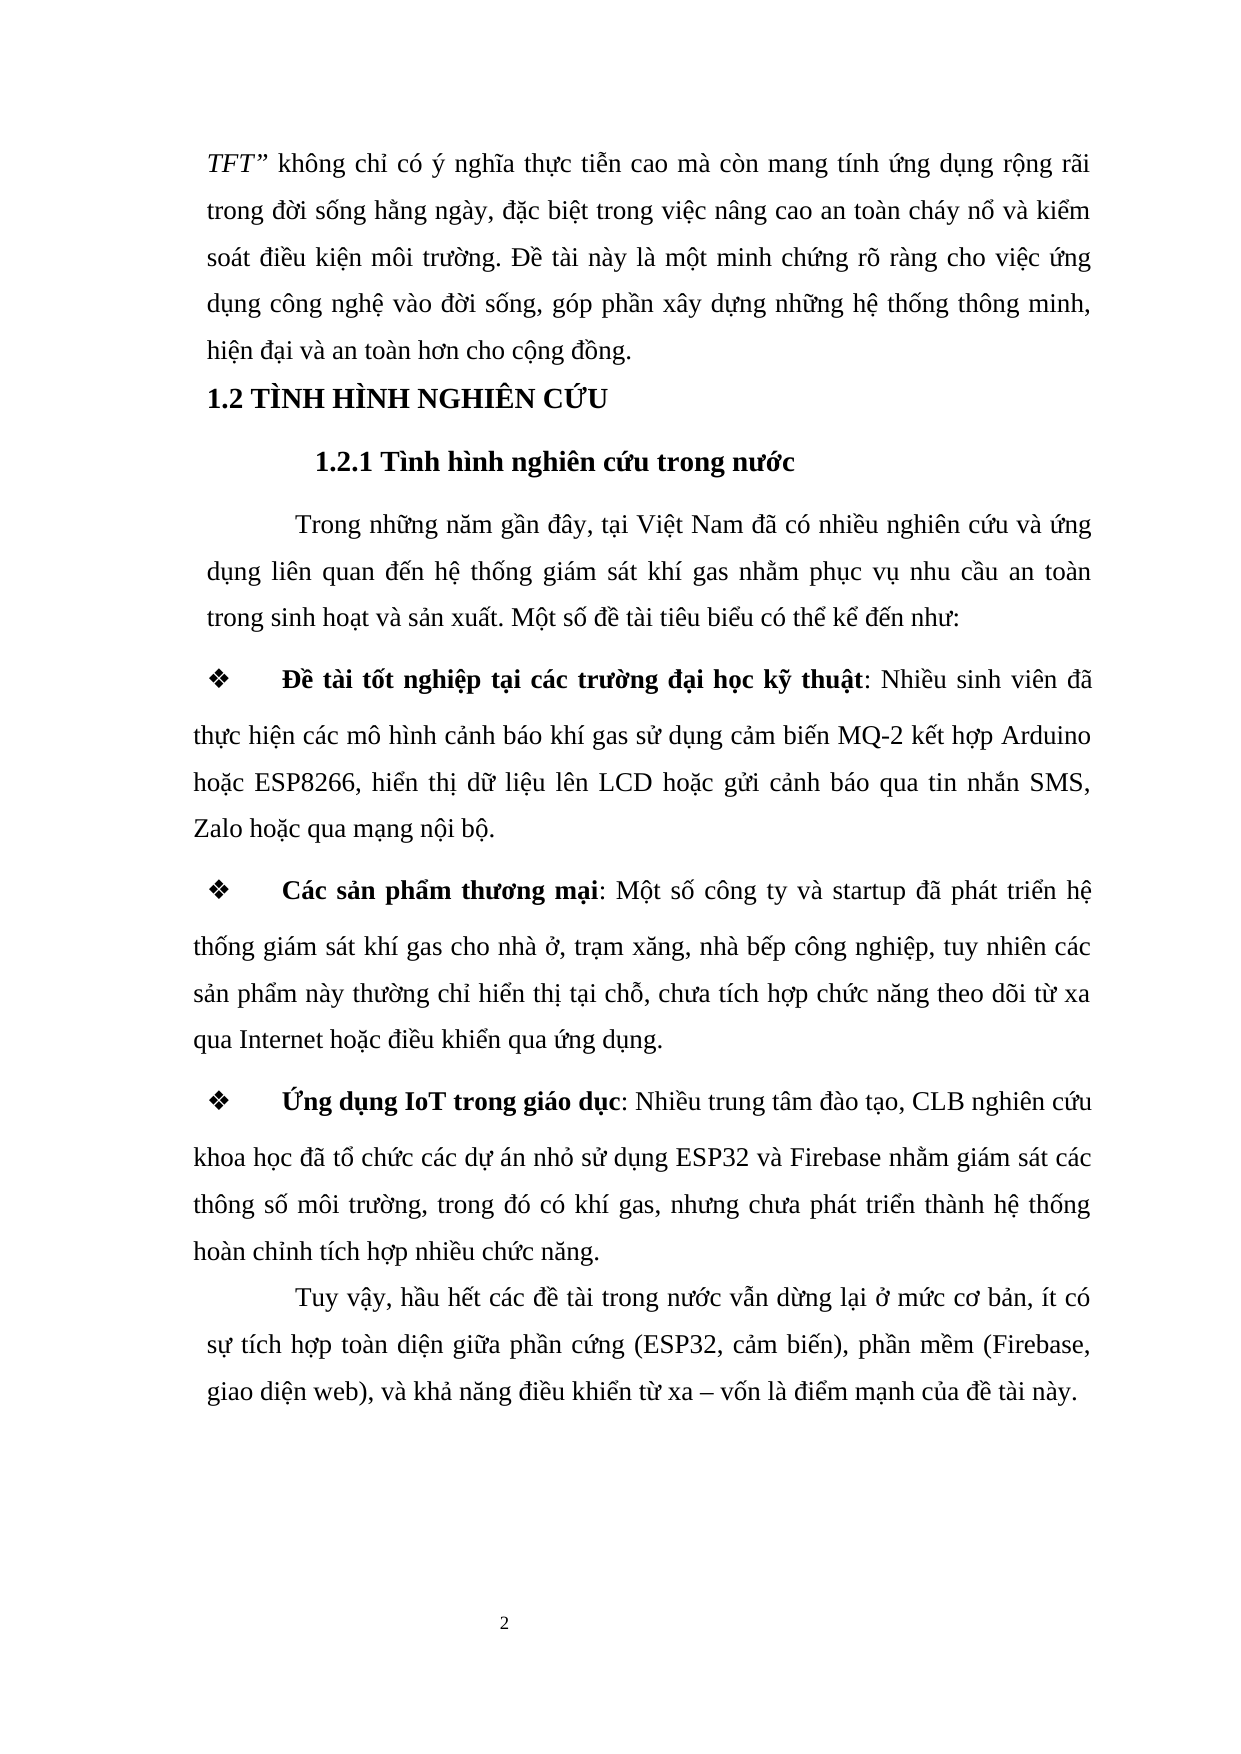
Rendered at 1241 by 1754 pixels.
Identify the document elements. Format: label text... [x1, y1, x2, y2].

list Đề tài tốt nghiệp tại các trường đại học kỹ thuật: Nhiều sinh viên đã thực hiện các mô hình cảnh báo khí gas sử dụng cảm biến MQ-2 kết hợp Arduino hoặc ESP8266, hiển thị dữ liệu lên LCD hoặc gửi cảnh báo qua tin nhắn SMS, Zalo hoặc qua mạng nội bộ. [193, 648, 1093, 844]
subtitle 1.2.1 Tình hình nghiên cứu trong nước [314, 444, 1092, 478]
list Ứng dụng IoT trong giáo dục: Nhiều trung tâm đào tạo, CLB nghiên cứu khoa học đã tổ chức các dự án nhỏ sử dụng ESP32 và Firebase nhằm giám sát các thông số môi trường, trong đó có khí gas, nhưng chưa phát triển thành hệ thống hoàn chỉnh tích hợp nhiều chức năng. [193, 1070, 1093, 1266]
text Tuy vậy, hầu hết các đề tài trong nước vẫn dừng lại ở mức cơ bản, ít có sự tích hợp toàn diện giữa phần cứng (ESP32, cảm biến), phần mềm (Firebase, giao diện web), và khả năng điều khiển từ xa – vốn là điểm mạnh của đề tài này. [207, 1281, 1093, 1406]
subtitle 1.2 TÌNH HÌNH NGHIÊN CỨU [207, 381, 1092, 414]
list Các sản phẩm thương mại: Một số công ty và startup đã phát triển hệ thống giám sát khí gas cho nhà ở, trạm xăng, nhà bếp công nghiệp, tuy nhiên các sản phẩm này thường chỉ hiển thị tại chỗ, chưa tích hợp chức năng theo dõi từ xa qua Internet hoặc điều khiển qua ứng dụng. [193, 859, 1093, 1055]
text Trong những năm gần đây, tại Việt Nam đã có nhiều nghiên cứu và ứng dụng liên quan đến hệ thống giám sát khí gas nhằm phục vụ nhu cầu an toàn trong sinh hoạt và sản xuất. Một số đề tài tiêu biểu có thể kể đến như: [207, 508, 1093, 633]
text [207, 148, 1093, 365]
